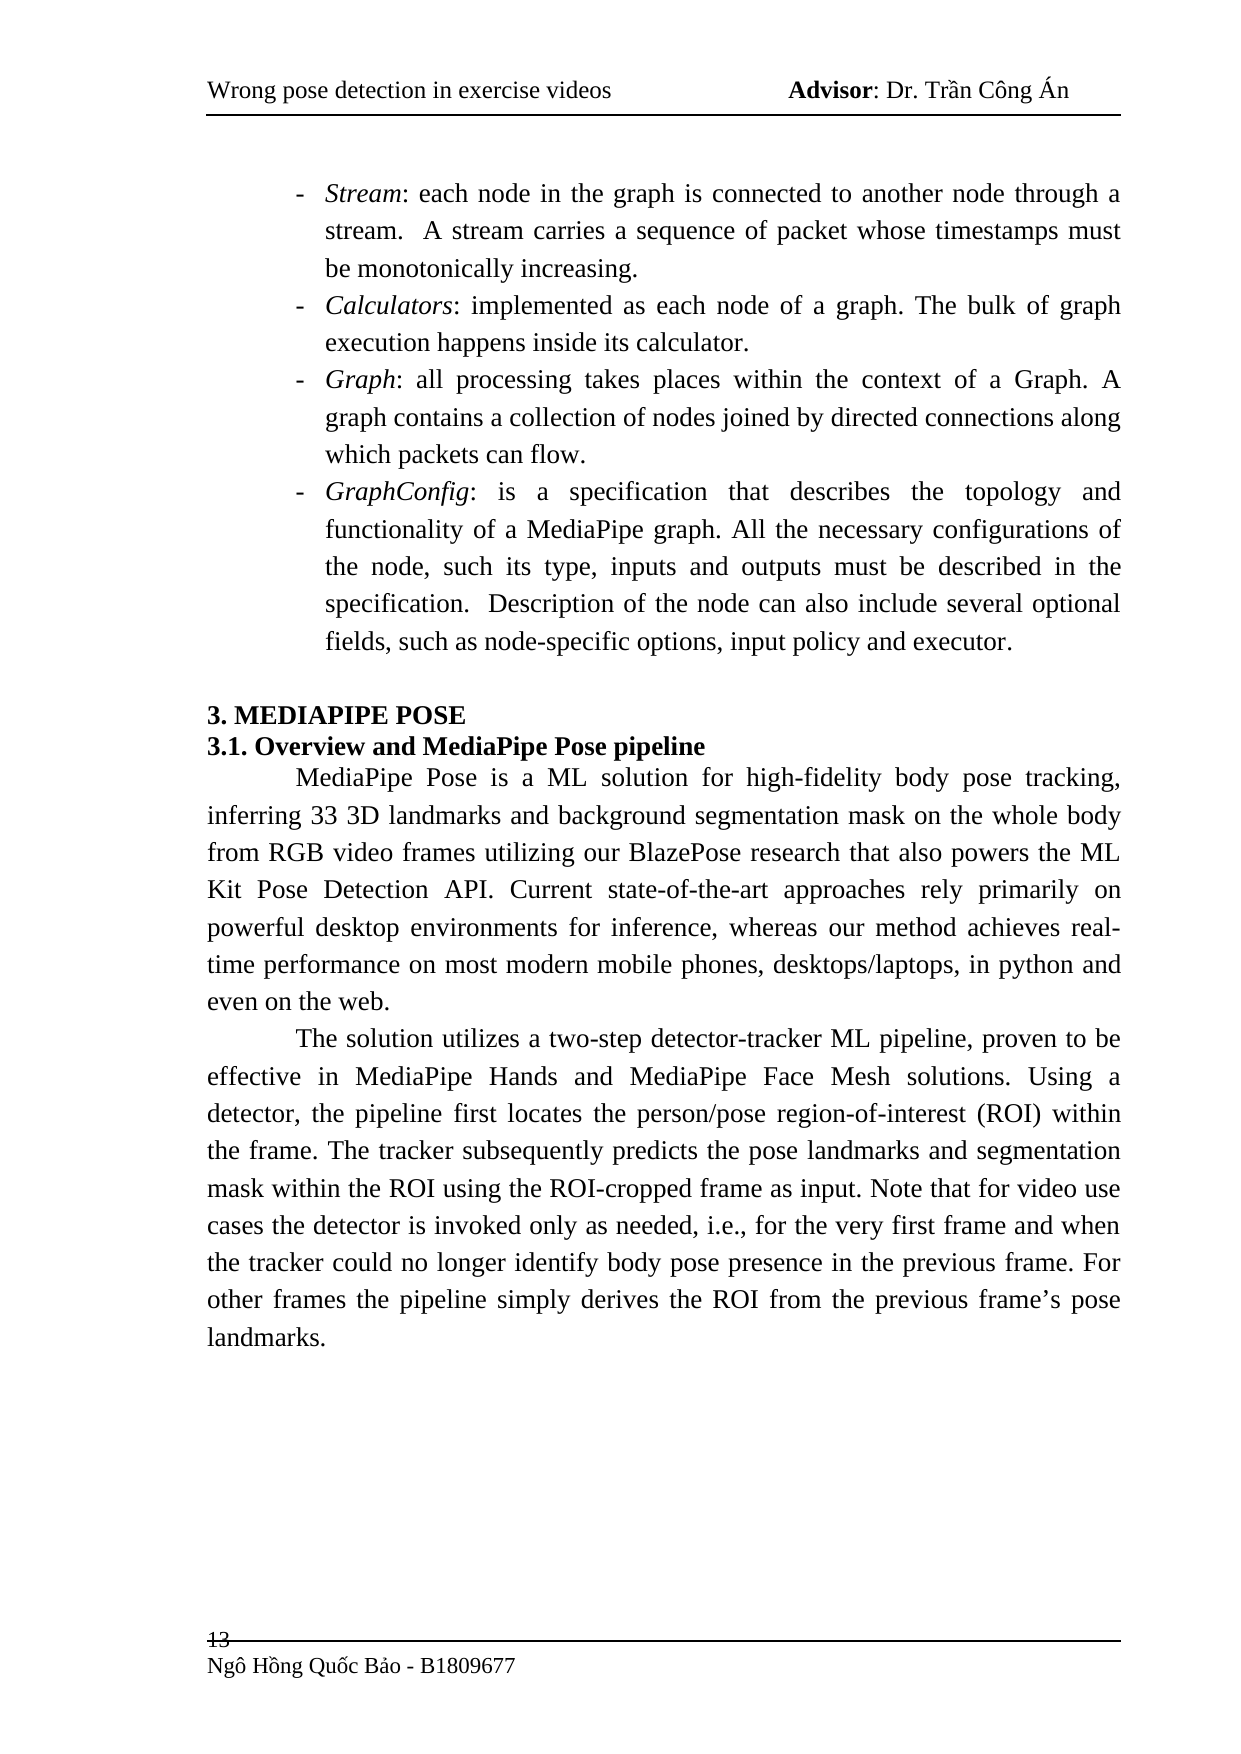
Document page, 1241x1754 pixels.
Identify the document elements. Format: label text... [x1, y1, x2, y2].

text 3. MEDIAPIPE POSE [207, 699, 1122, 730]
list GraphConfig: is a specification that describes the topology and functionality of a MediaPipe graph. All the necessary configurations of the node, such its type, inputs and outputs must be described in the specification. Description of the node can also include several optional fields, such as node-specific options, input policy and executor. [295, 476, 1122, 656]
list Calculators: implemented as each node of a graph. The bulk of graph execution happens inside its calculator. [295, 289, 1122, 357]
text The solution utilizes a two-step detector-tracker ML pipeline, proven to be effective in MediaPipe Hands and MediaPipe Face Mesh solutions. Using a detector, the pipeline first locates the person/pose region-of-interest (ROI) within the frame. The tracker subsequently predicts the pose landmarks and segmentation mask within the ROI using the ROI-cropped frame as input. Note that for video use cases the detector is invoked only as needed, i.e., for the very first frame and when the tracker could no longer identify body pose presence in the previous frame. For other frames the pipeline simply derives the ROI from the previous frame’s pose landmarks. [207, 1023, 1122, 1352]
text MediaPipe Pose is a ML solution for high-fidelity body pose tracking, inferring 33 3D landmarks and background segmentation mask on the whole body from RGB video frames utilizing our BlazePose research that also powers the ML Kit Pose Detection API. Current state-of-the-art approaches rely primarily on powerful desktop environments for inference, whereas our method achieves real-time performance on most modern mobile phones, desktops/laptops, in python and even on the web. [207, 762, 1122, 1016]
list Stream: each node in the graph is connected to another node through a stream. A stream carries a sequence of packet whose timestamps must be monotonically increasing. [295, 177, 1122, 283]
text 3.1. Overview and MediaPipe Pose pipeline [207, 730, 1122, 762]
list Graph: all processing takes places within the context of a Graph. A graph contains a collection of nodes joined by directed connections along which packets can flow. [295, 364, 1122, 469]
